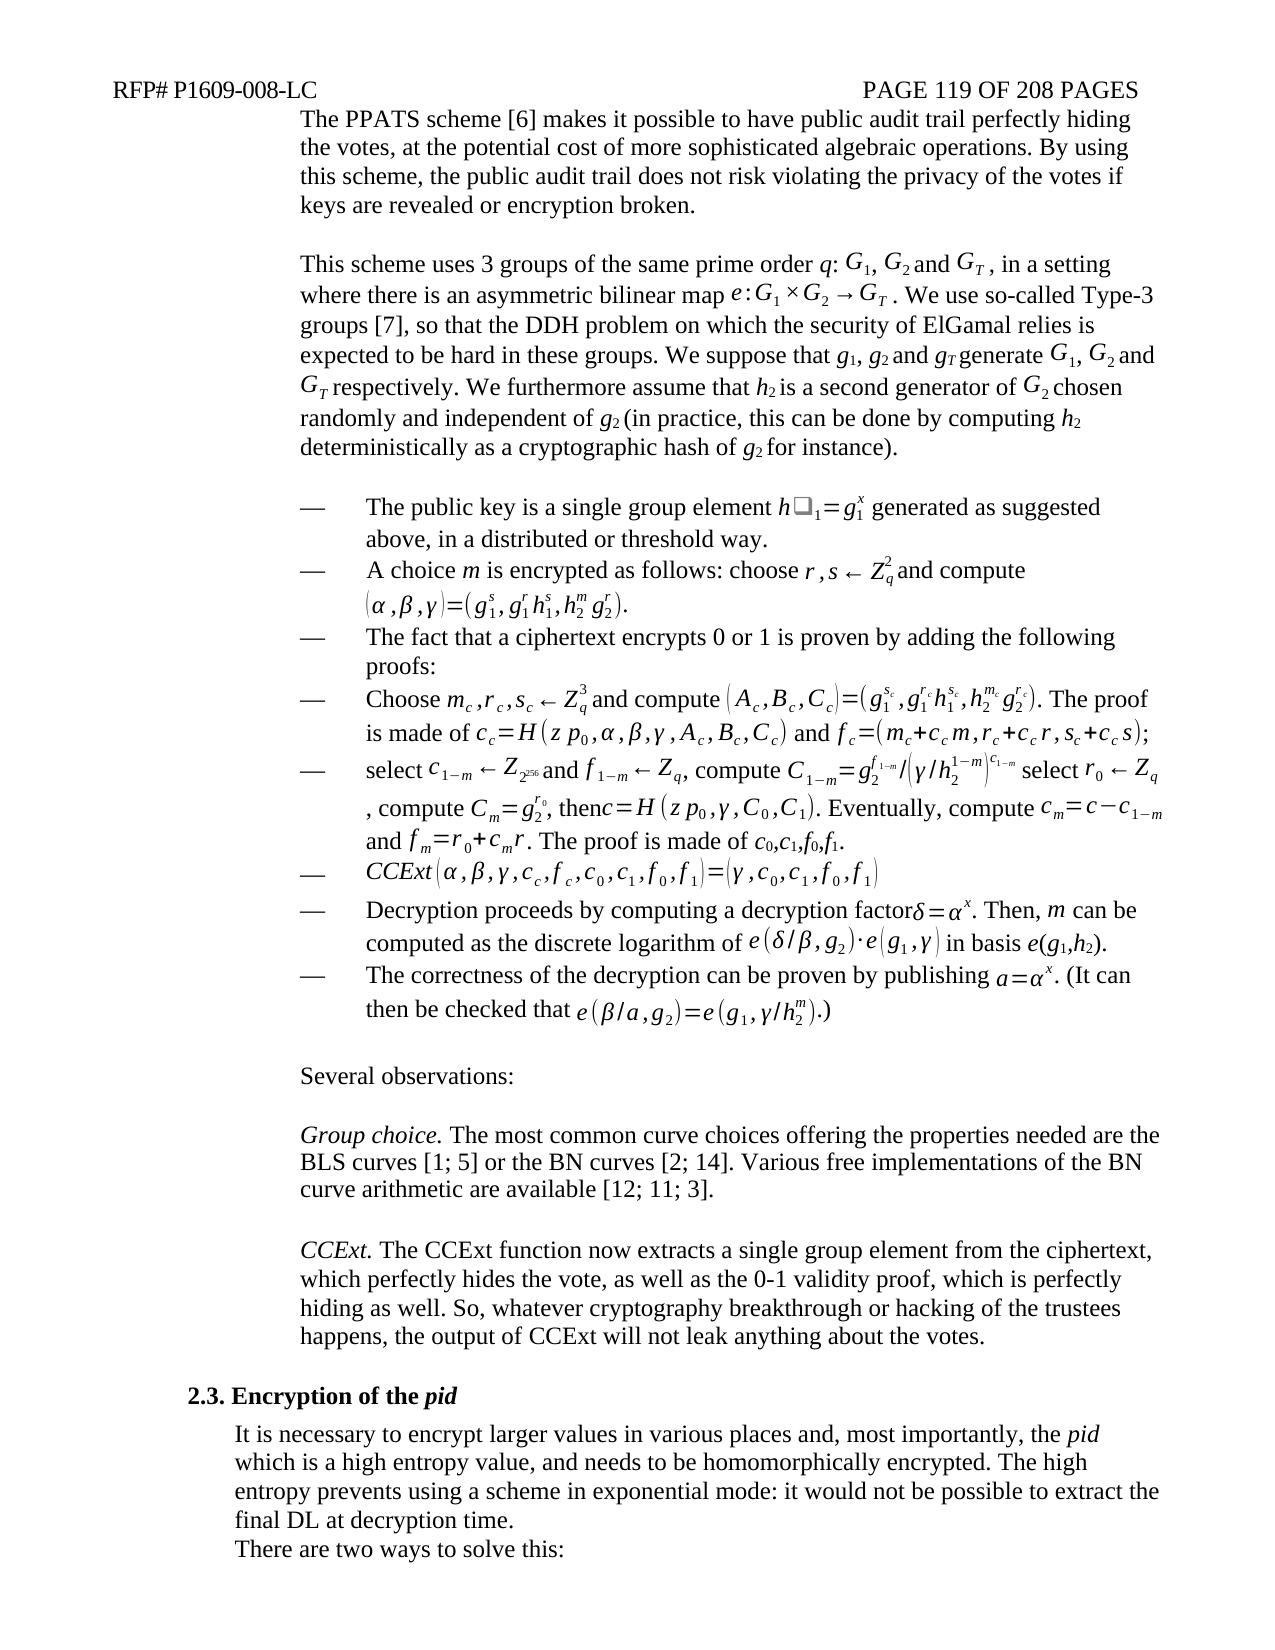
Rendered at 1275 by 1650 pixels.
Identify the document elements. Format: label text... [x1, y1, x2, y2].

text — A choice m is encrypted as follows: choose and compute . [300, 553, 1162, 622]
text — [300, 856, 1162, 891]
text — The correctness of the decryption can be proven by publishing . (It can then be checked that .) [300, 959, 1162, 1032]
text It is necessary to encrypt larger values in various places and, most importantly, the pid which is a high entropy value, and needs to be homomorphically encrypted. The high entropy prevents using a scheme in exponential mode: it would not be possible to extract the final DL at decryption time. [234, 1419, 1162, 1534]
text 2.3. Encryption of the pid [187, 1381, 1162, 1409]
text CCExt. The CCExt function now extracts a single group element from the ciphertext, which perfectly hides the vote, as well as the 0-1 validity proof, which is perfectly hiding as well. So, whatever cryptography breakthrough or hacking of the trustees happens, the output of CCExt will not leak anything about the votes. [300, 1235, 1162, 1350]
text — Choose and compute . The proof is made of and ; [300, 680, 1162, 749]
text The PPATS scheme [6] makes it possible to have public audit trail perfectly hiding the votes, at the potential cost of more sophisticated algebraic operations. By using this scheme, the public audit trail does not risk violating the privacy of the votes if keys are revealed or encryption broken. [300, 104, 1162, 219]
text This scheme uses 3 groups of the same prime order q: , and , in a setting where there is an asymmetric bilinear map . We use so-called Type-3 groups [7], so that the DDH problem on which the security of ElGamal relies is expected to be hard in these groups. We suppose that g1, g2 and gT generate , and respectively. We furthermore assume that h2 is a second generator of chosen randomly and independent of g2 (in practice, this can be done by computing h2 deterministically as a cryptographic hash of g2 for instance). [300, 247, 1162, 461]
text — Decryption proceeds by computing a decryption factor. Then, can be computed as the discrete logarithm of in basis e(g1,h2). [300, 894, 1162, 959]
text — The fact that a ciphertext encrypts 0 or 1 is proven by adding the following proofs: [300, 622, 1162, 680]
text Group choice. The most common curve choices offering the properties needed are the BLS curves [1; 5] or the BN curves [2; 14]. Various free implementations of the BN curve arithmetic are available [12; 11; 3]. [300, 1122, 1162, 1202]
text — select and , compute select , compute , then. Eventually, compute and . The proof is made of c0,c1,f0,f1. [300, 749, 1162, 856]
text There are two ways to solve this: [234, 1534, 1162, 1562]
text Several observations: [300, 1061, 1162, 1089]
text — The public key is a single group element generated as suggested above, in a distributed or threshold way. [300, 489, 1162, 553]
